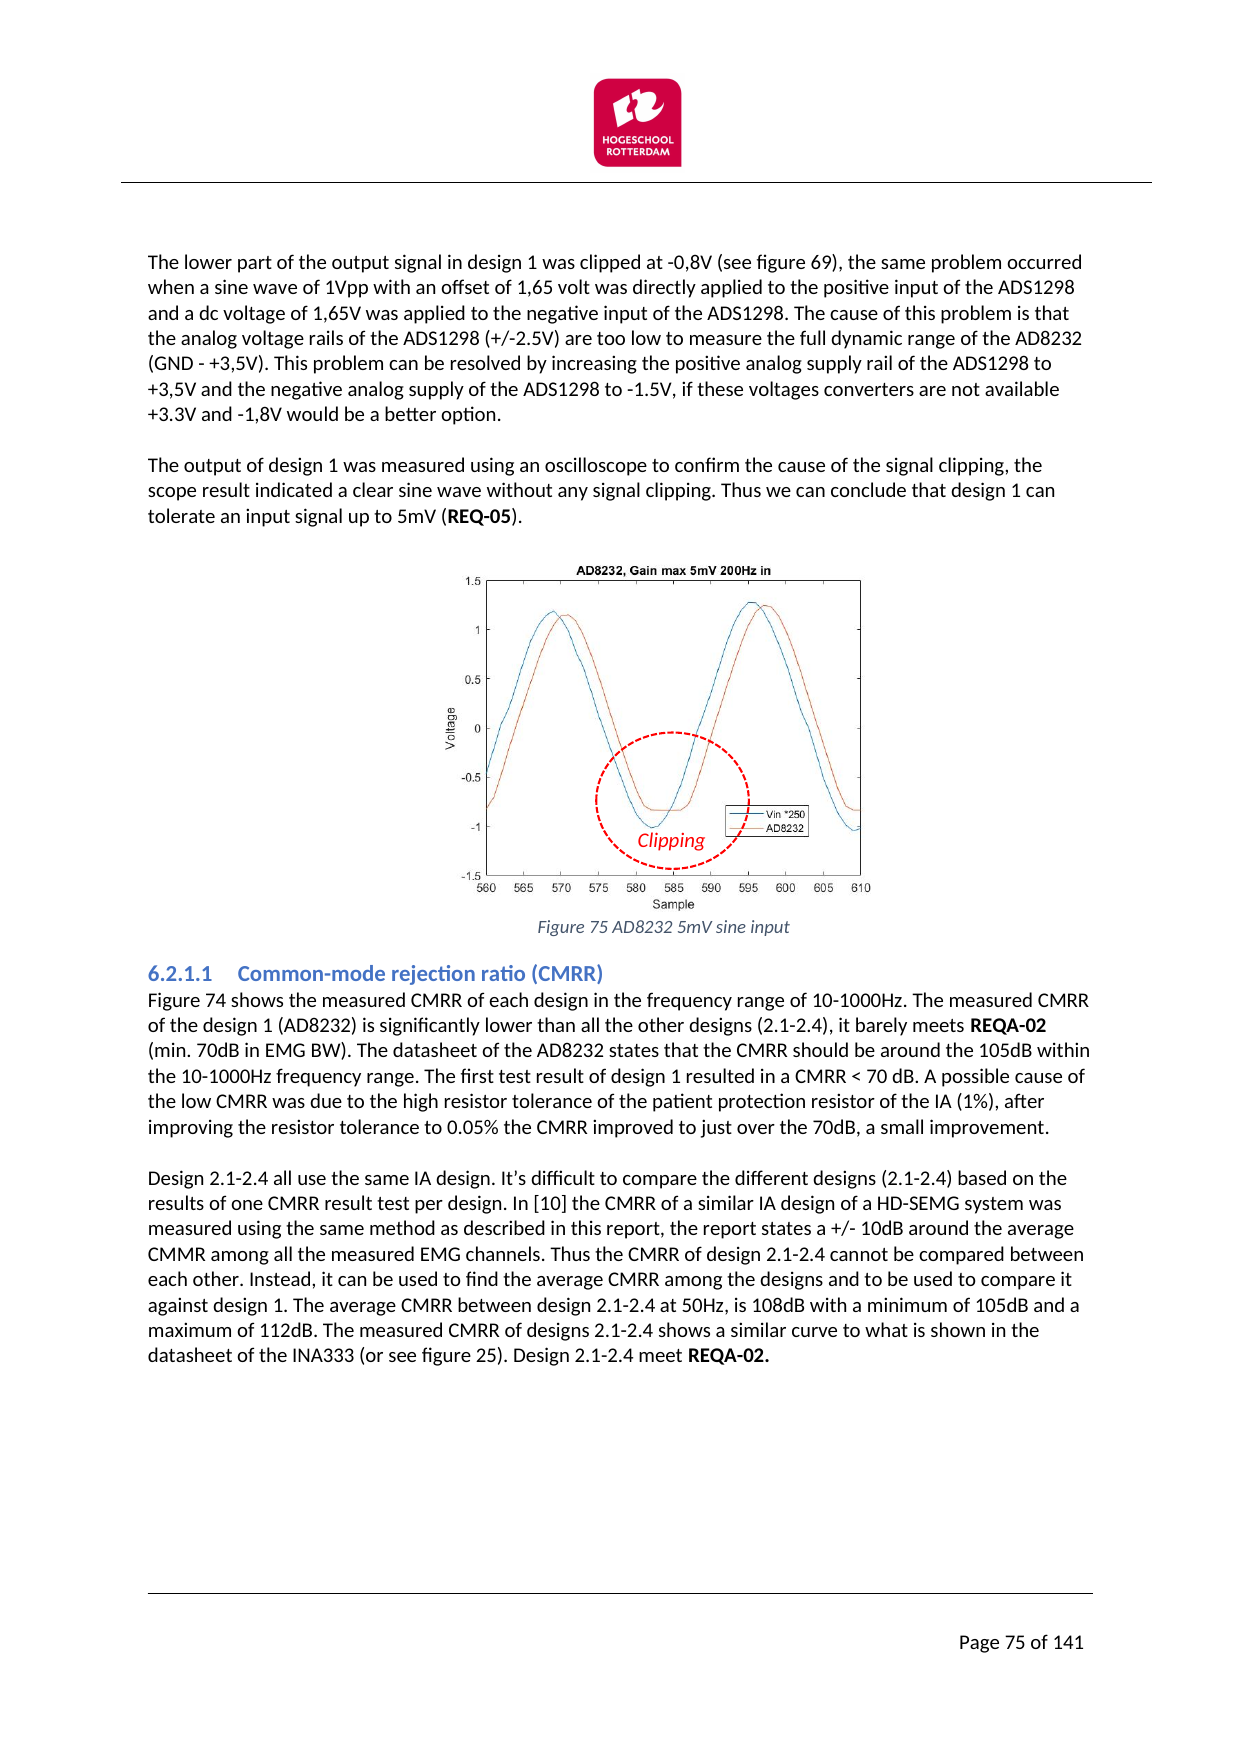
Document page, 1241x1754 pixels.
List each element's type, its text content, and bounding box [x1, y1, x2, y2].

text Design 2.1-2.4 all use the same IA design. It’s difficult to compare the different designs (2.1-2.4) based on the results of one CMRR result test per design. In [10] the CMRR of a similar IA design of a HD-SEMG system was measured using the same method as described in this report, the report states a +/- 10dB around the average CMMR among all the measured EMG channels. Thus the CMRR of design 2.1-2.4 cannot be compared between each other. Instead, it can be used to find the average CMRR among the designs and to be used to compare it against design 1. The average CMRR between design 2.1-2.4 at 50Hz, is 108dB with a minimum of 105dB and a maximum of 112dB. The measured CMRR of designs 2.1-2.4 shows a similar curve to what is shown in the datasheet of the INA333 (or see figure 25). Design 2.1-2.4 meet REQA-02. [148, 1165, 1093, 1368]
picture [423, 553, 905, 915]
text Figure 75 AD8232 5mV sine input [236, 915, 1093, 938]
text The lower part of the output signal in design 1 was clipped at -0,8V (see figure 69), the same problem occurred when a sine wave of 1Vpp with an offset of 1,65 volt was directly applied to the positive input of the ADS1298 and a dc voltage of 1,65V was applied to the negative input of the ADS1298. The cause of this problem is that the analog voltage rails of the ADS1298 (+/-2.5V) are too low to measure the full dynamic range of the AD8232 (GND - +3,5V). This problem can be resolved by increasing the positive analog supply rail of the ADS1298 to +3,5V and the negative analog supply of the ADS1298 to -1.5V, if these voltages converters are not available +3.3V and -1,8V would be a better option. [148, 249, 1093, 427]
text Figure 74 shows the measured CMRR of each design in the frequency range of 10-1000Hz. The measured CMRR of the design 1 (AD8232) is significantly lower than all the other designs (2.1-2.4), it barely meets REQA-02 (min. 70dB in EMG BW). The datasheet of the AD8232 states that the CMRR should be around the 105dB within the 10-1000Hz frequency range. The first test result of design 1 resulted in a CMRR < 70 dB. A possible cause of the low CMRR was due to the high resistor tolerance of the patient protection resistor of the IA (1%), after improving the resistor tolerance to 0.05% the CMRR improved to just over the 70dB, a small improvement. [148, 987, 1093, 1139]
text The output of design 1 was measured using an oscilloscope to confirm the cause of the signal clipping, the scope result indicated a clear sine wave without any signal clipping. Thus we can conclude that design 1 can tolerate an input signal up to 5mV (REQ-05). [148, 452, 1093, 528]
picture [590, 73, 685, 173]
subtitle Common-mode rejection ratio (CMRR) [148, 959, 1093, 987]
